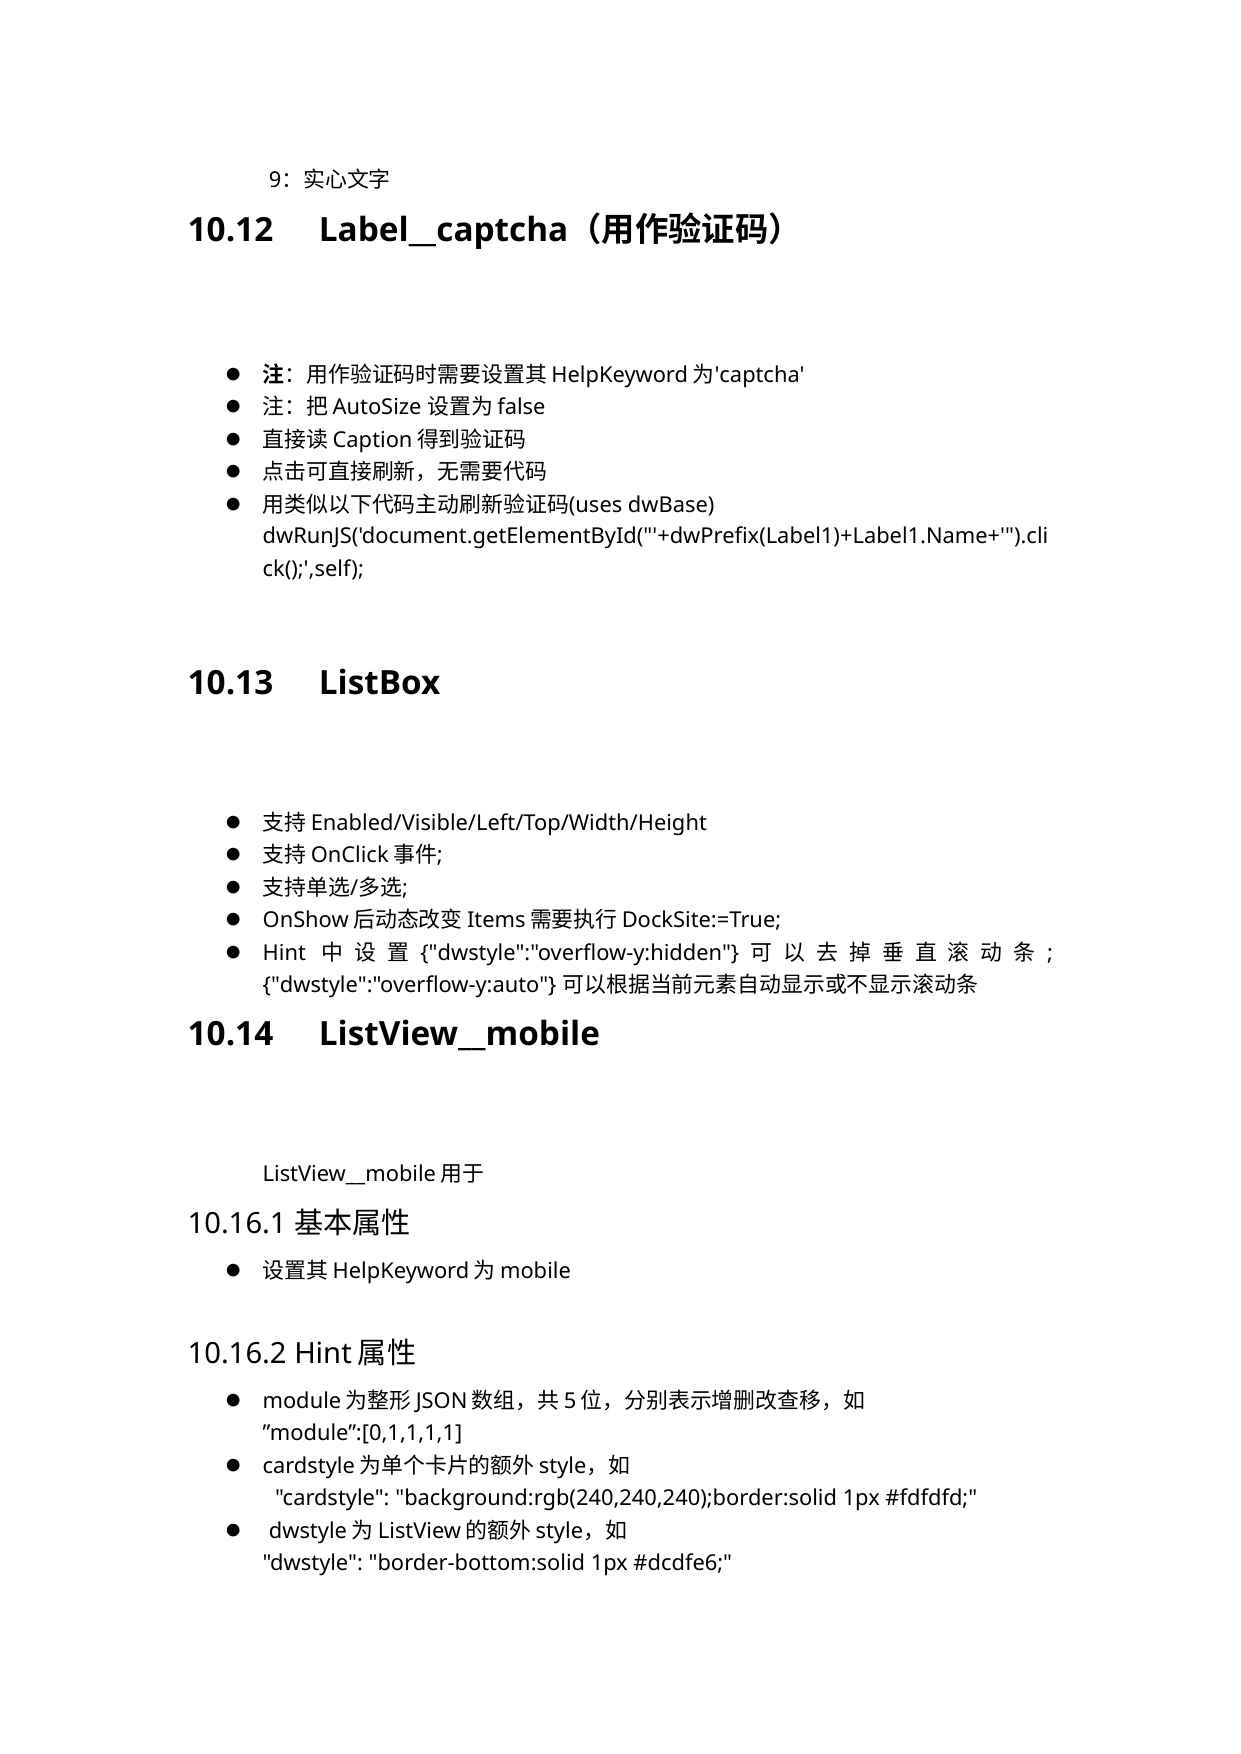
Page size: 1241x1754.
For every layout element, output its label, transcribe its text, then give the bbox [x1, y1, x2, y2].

subtitle ListBox [187, 649, 1053, 714]
list 支持OnClick事件; [225, 837, 1053, 870]
subtitle 10.16.2 Hint属性 [187, 1318, 1053, 1383]
list 支持单选/多选; [225, 870, 1053, 902]
subtitle ListView__mobile [187, 1000, 1053, 1065]
list 直接读Caption得到验证码 [225, 421, 1053, 454]
list Hint中设置{"dwstyle":"overflow-y:hidden"}可以去掉垂直滚动条; {"dwstyle":"overflow-y:auto"} 可以根据当前元素自动显示或不显示滚动条 [225, 935, 1053, 1000]
list ”module”:[0,1,1,1,1] [262, 1416, 1053, 1448]
list dwRunJS('document.getElementById("'+dwPrefix(Label1)+Label1.Name+'").click();',self); [262, 519, 1053, 584]
list 注：用作验证码时需要设置其HelpKeyword为'captcha' [225, 356, 1053, 389]
list OnShow后动态改变Items需要执行DockSite:=True; [225, 902, 1053, 935]
list "dwstyle": "border-bottom:solid 1px #dcdfe6;" [262, 1546, 1053, 1578]
list 注：把AutoSize 设置为false [225, 389, 1053, 421]
list 设置其HelpKeyword为mobile [225, 1253, 1053, 1286]
text 9：实心文字 [269, 162, 1053, 194]
list 用类似以下代码主动刷新验证码(uses dwBase) [225, 486, 1053, 519]
subtitle Label__captcha（用作验证码） [187, 194, 1053, 259]
list module为整形JSON数组，共5位，分别表示增删改查移，如 [225, 1383, 1053, 1416]
list dwstyle为ListView的额外style，如 [225, 1513, 1053, 1546]
subtitle 10.16.1 基本属性 [187, 1188, 1053, 1253]
list ListView__mobile用于 [262, 1156, 1053, 1188]
list "cardstyle": "background:rgb(240,240,240);border:solid 1px #fdfdfd;" [262, 1481, 1053, 1513]
list cardstyle为单个卡片的额外style，如 [225, 1448, 1053, 1481]
list 支持Enabled/Visible/Left/Top/Width/Height [225, 805, 1053, 837]
list 点击可直接刷新，无需要代码 [225, 454, 1053, 486]
